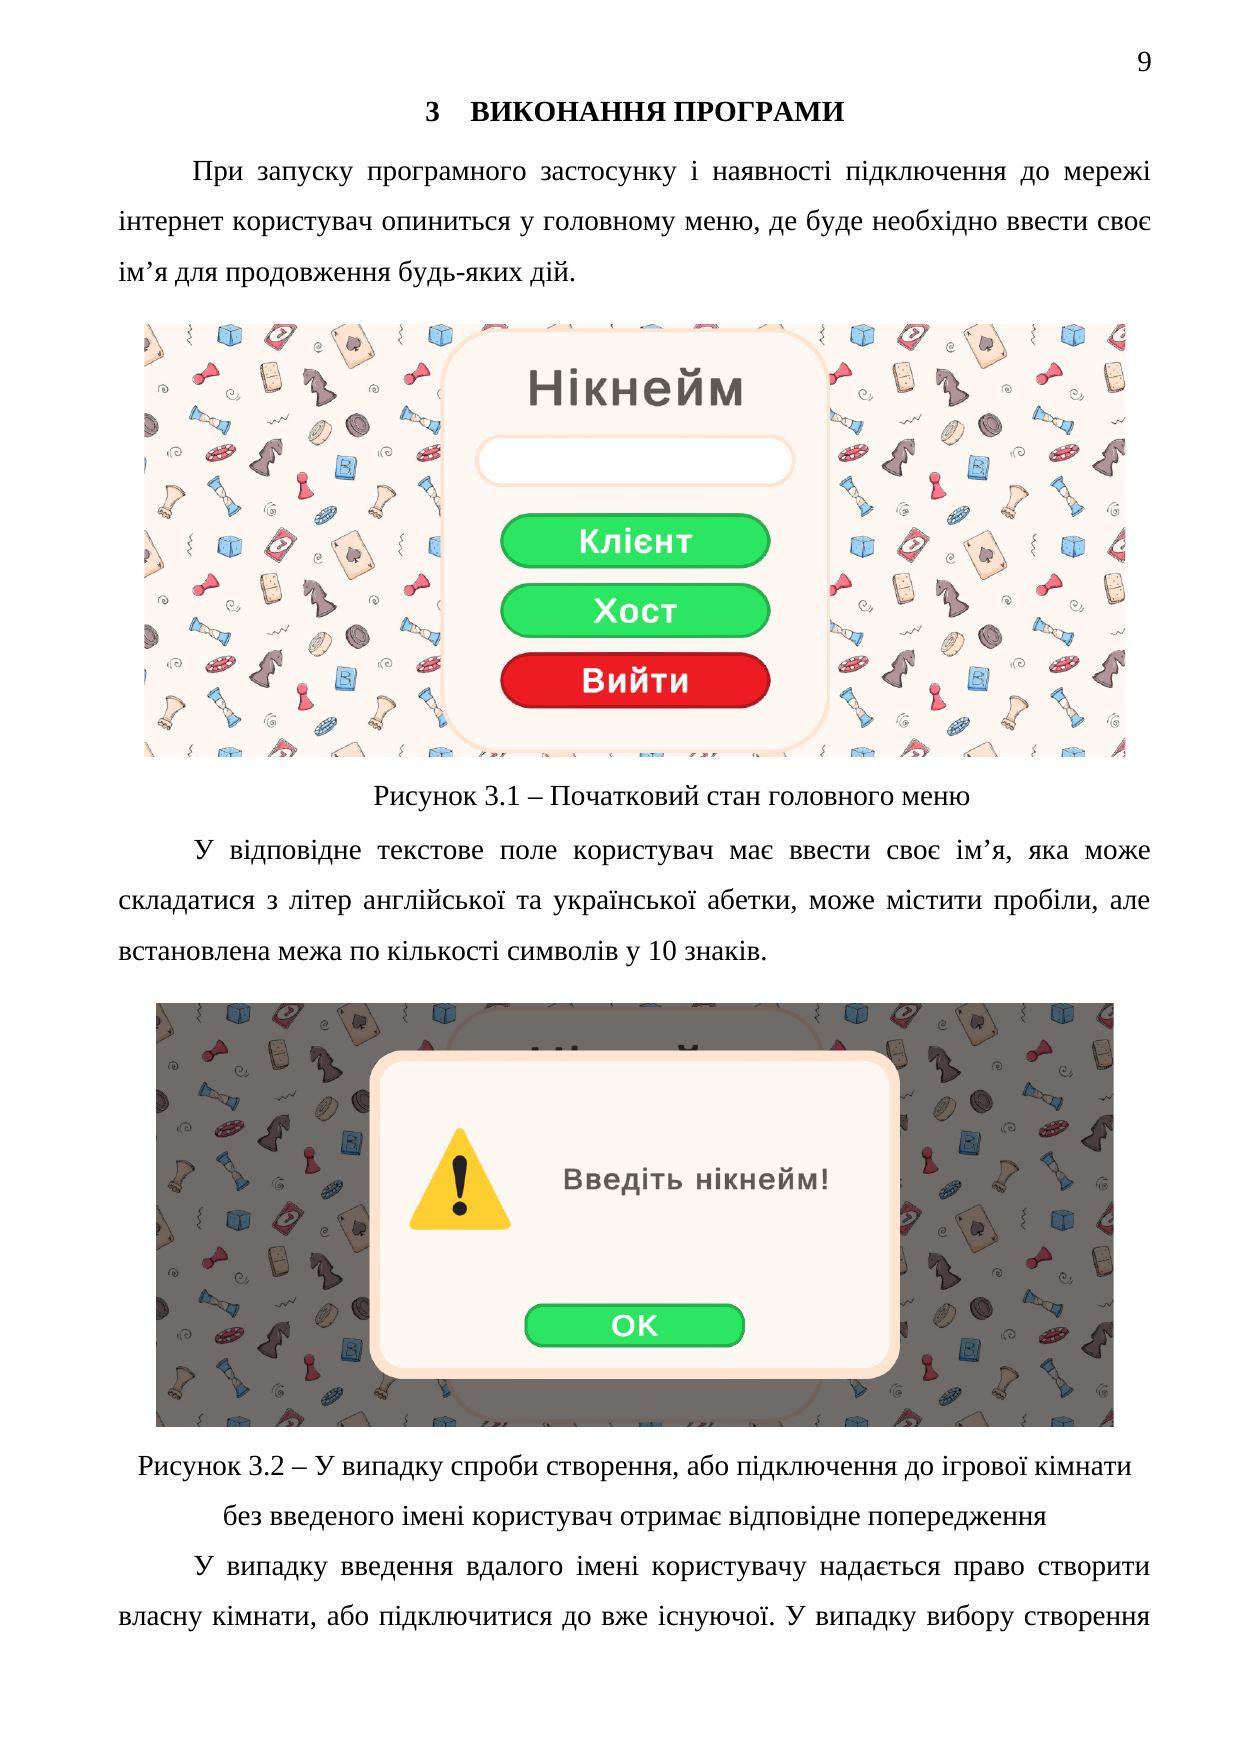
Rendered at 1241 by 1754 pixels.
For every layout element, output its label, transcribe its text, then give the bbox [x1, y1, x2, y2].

picture [156, 1003, 1114, 1427]
text Рисунок 3.1 – Початковий стан головного меню [118, 778, 1152, 811]
text Рисунок 3.2 – У випадку спроби створення, або підключення до ігрової кімнати без введеного імені користувач отримає відповідне попередження [118, 1448, 1152, 1531]
picture [144, 324, 1126, 757]
subtitle ВИКОНАННЯ ПРОГРАМИ [118, 94, 1152, 128]
text У відповідне текстове поле користувач має ввести своє ім’я, яка може складатися з літер англійської та української абетки, може містити пробіли, але встановлена межа по кількості символів у 10 знаків. [118, 832, 1152, 966]
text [118, 1548, 1152, 1632]
text При запуску програмного застосунку і наявності підключення до мережі інтернет користувач опиниться у головному меню, де буде необхідно ввести своє ім’я для продовження будь-яких дій. [118, 153, 1152, 287]
